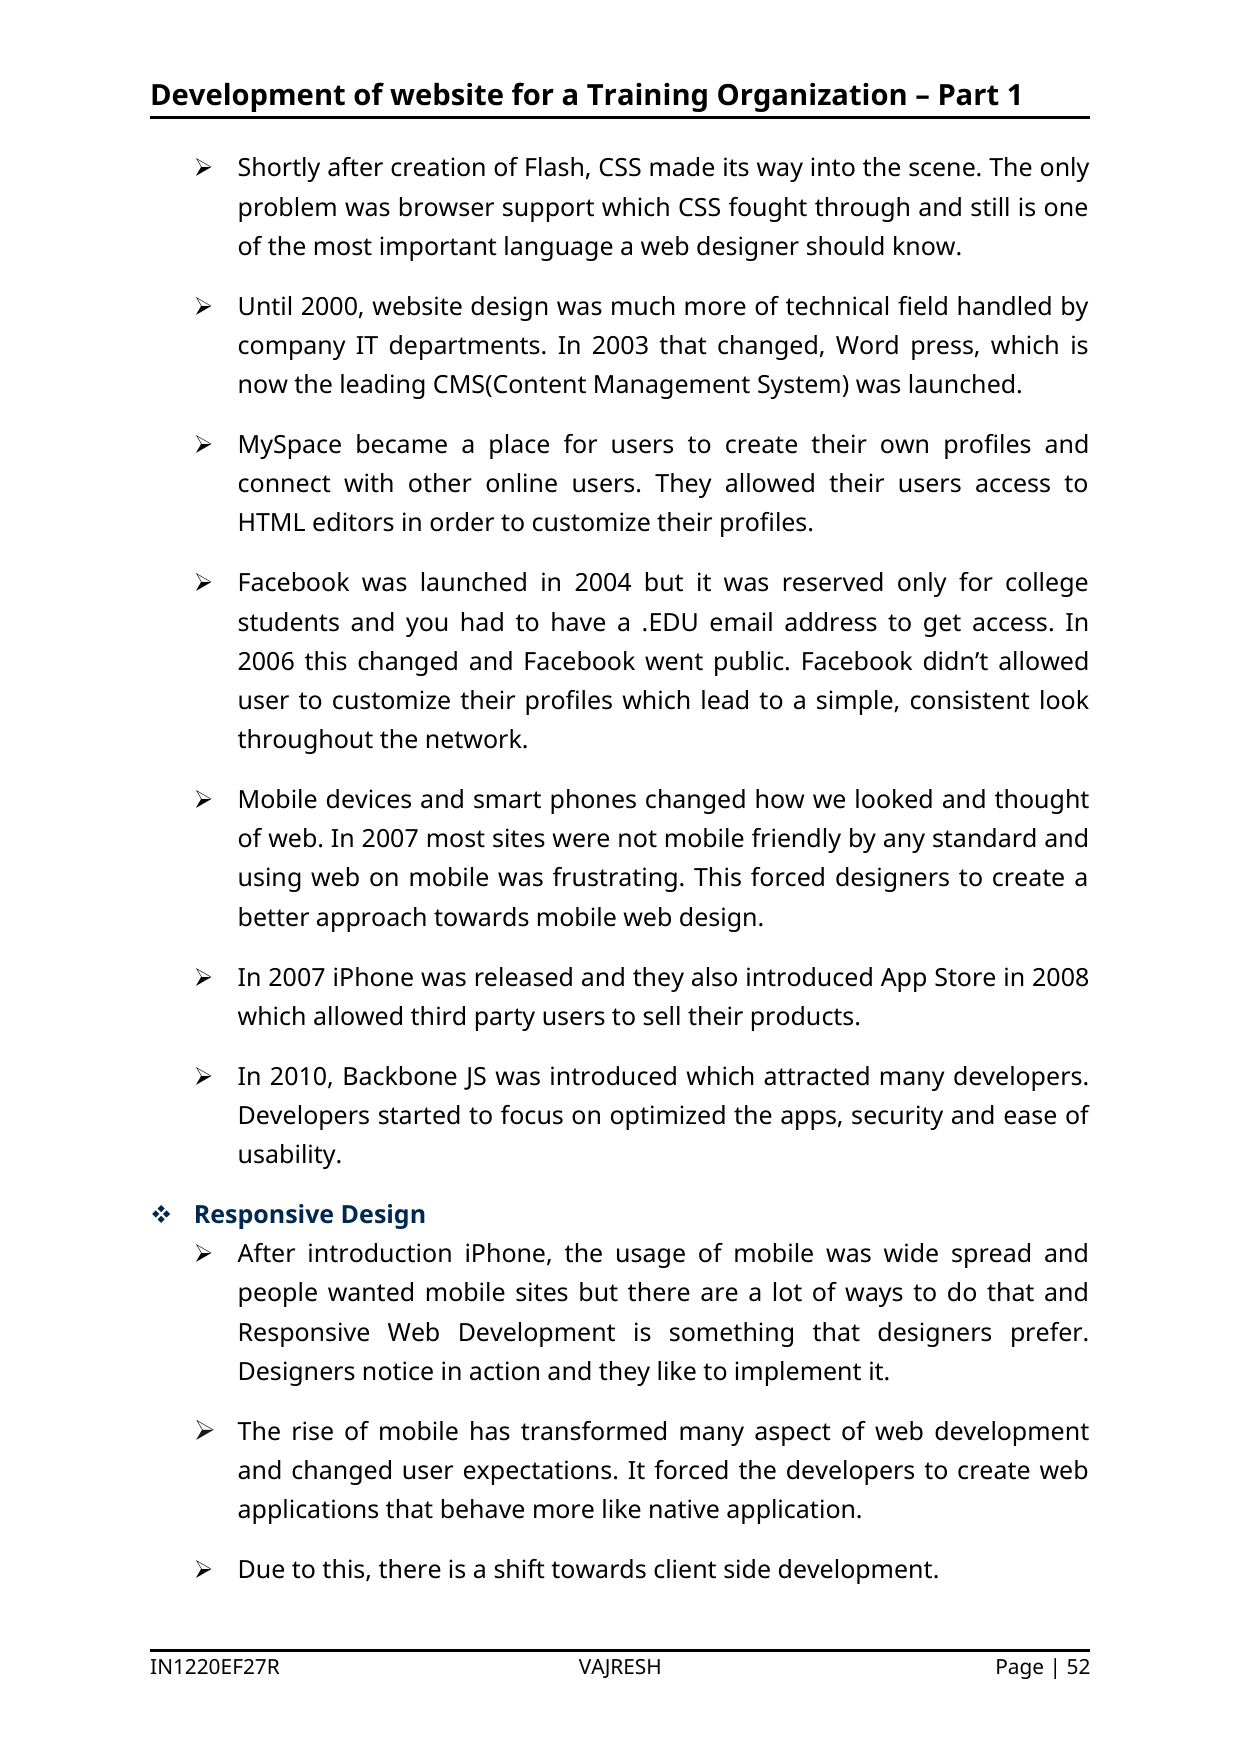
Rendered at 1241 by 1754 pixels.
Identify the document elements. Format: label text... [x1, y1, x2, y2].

list MySpace became a place for users to create their own profiles and connect with other online users. They allowed their users access to HTML editors in order to customize their profiles. [194, 427, 1090, 539]
list In 2007 iPhone was released and they also introduced App Store in 2008 which allowed third party users to sell their products. [194, 959, 1090, 1032]
list Until 2000, website design was much more of technical field handled by company IT departments. In 2003 that changed, Word press, which is now the leading CMS(Content Management System) was launched. [194, 288, 1090, 401]
list Mobile devices and smart phones changed how we looked and thought of web. In 2007 most sites were not mobile friendly by any standard and using web on mobile was frustrating. This forced designers to create a better approach towards mobile web design. [194, 782, 1090, 933]
list Due to this, there is a shift towards client side development. [194, 1552, 1090, 1586]
list In 2010, Backbone JS was introduced which attracted many developers. Developers started to focus on optimized the apps, security and ease of usability. [194, 1058, 1090, 1171]
list The rise of mobile has transformed many aspect of web development and changed user expectations. It forced the developers to create web applications that behave more like native application. [194, 1413, 1090, 1526]
subtitle Responsive Design [150, 1197, 1090, 1231]
list After introduction iPhone, the usage of mobile was wide spread and people wanted mobile sites but there are a lot of ways to do that and Responsive Web Development is something that designers prefer. Designers notice in action and they like to implement it. [194, 1236, 1090, 1387]
list Facebook was launched in 2004 but it was reserved only for college students and you had to have a .EDU email address to get access. In 2006 this changed and Facebook went public. Facebook didn’t allowed user to customize their profiles which lead to a simple, consistent look throughout the network. [194, 565, 1090, 756]
list Shortly after creation of Flash, CSS made its way into the scene. The only problem was browser support which CSS fought through and still is one of the most important language a web designer should know. [194, 150, 1090, 262]
